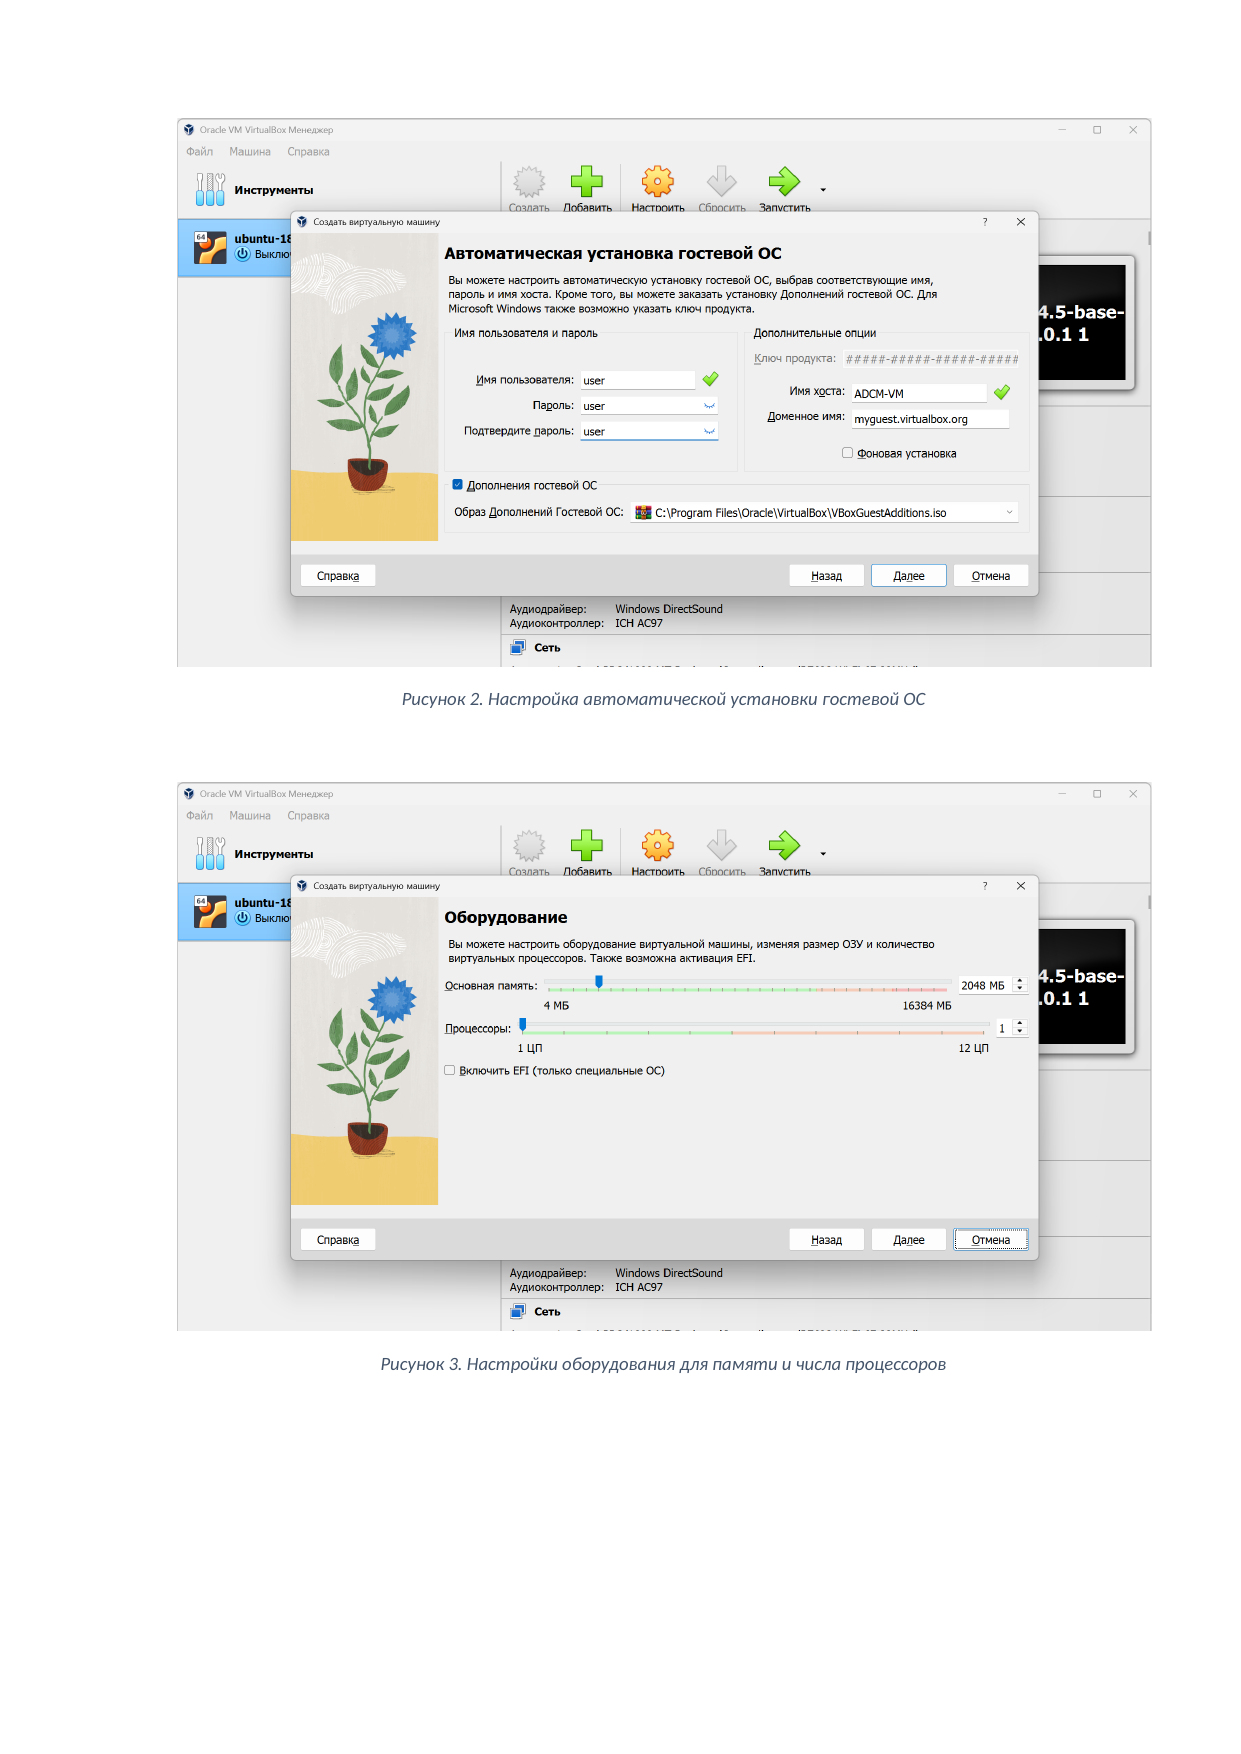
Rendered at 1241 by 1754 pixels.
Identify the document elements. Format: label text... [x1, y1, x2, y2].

picture [177, 118, 1152, 667]
picture [177, 782, 1152, 1331]
